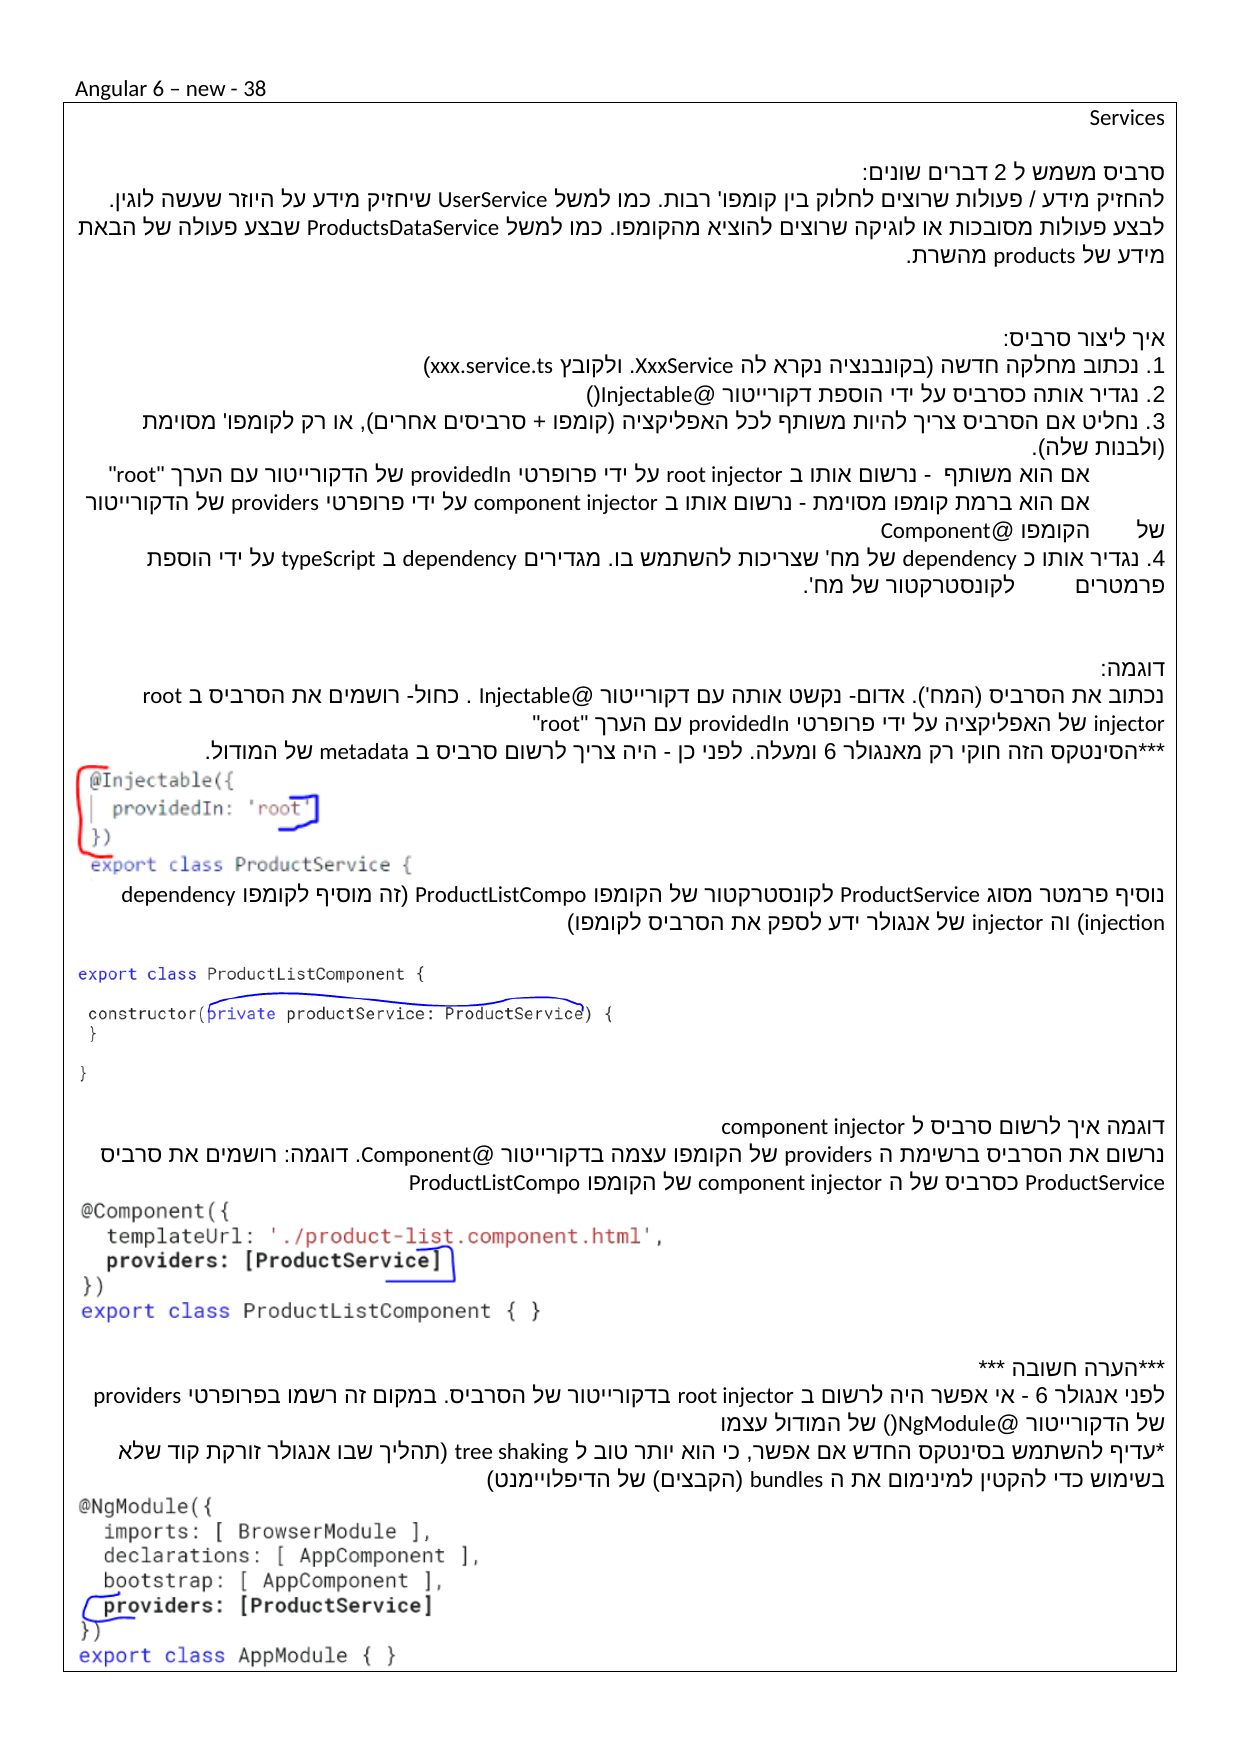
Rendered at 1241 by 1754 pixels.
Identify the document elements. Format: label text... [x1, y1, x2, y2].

picture [75, 1196, 664, 1327]
table_header Services סרביס משמש ל 2 דברים שונים: להחזיק מידע / פעולות שרוצים לחלוק בין קומפו' רבות. כמו למשל UserService שיחזיק מידע על היוזר שעשה לוגין. לבצע פעולות מסובכות או לוגיקה שרוצים להוציא מהקומפו. כמו למשל ProductsDataService שבצע פעולה של הבאת מידע של products מהשרת. איך ליצור סרביס: 1. נכתוב מחלקה חדשה (בקונבנציה נקרא לה XxxService. ולקובץ xxx.service.ts) 2. נגדיר אותה כסרביס על ידי הוספת דקורייטור @Injectable() 3. נחליט אם הסרביס צריך להיות משותף לכל האפליקציה (קומפו + סרביסים אחרים), או רק לקומפו' מסוימת (ולבנות שלה). אם הוא משותף - נרשום אותו ב root injector על ידי פרופרטי providedIn של הדקורייטור עם הערך "root" אם הוא ברמת קומפו מסוימת - נרשום אותו ב component injector על ידי פרופרטי providers של הדקורייטור של הקומפו @Component 4. נגדיר אותו כ dependency של מח' שצריכות להשתמש בו. מגדירים dependency ב typeScript על ידי הוספת פרמטרים לקונסטרקטור של מח'. דוגמה: נכתוב את הסרביס (המח'). אדום- נקשט אותה עם דקורייטור @Injectable . כחול- רושמים את הסרביס ב root injector של האפליקציה על ידי פרופרטי providedIn עם הערך "root" ***הסינטקס הזה חוקי רק מאנגולר 6 ומעלה. לפני כן - היה צריך לרשום סרביס ב metadata של המודול. נוסיף פרמטר מסוג ProductService לקונסטרקטור של הקומפו ProductListCompo (זה מוסיף לקומפו dependency injection) וה injector של אנגולר ידע לספק את הסרביס לקומפו) דוגמה איך לרשום סרביס ל component injector נרשום את הסרביס ברשימת ה providers של הקומפו עצמה בדקורייטור @Component. דוגמה: רושמים את סרביס ProductService כסרביס של ה component injector של הקומפו ProductListCompo ***הערה חשובה *** לפני אנגולר 6 - אי אפשר היה לרשום ב root injector בדקורייטור של הסרביס. במקום זה רשמו בפרופרטי providers של הדקורייטור @NgModule() של המודול עצמו *עדיף להשתמש בסינטקס החדש אם אפשר, כי הוא יותר טוב ל tree shaking (תהליך שבו אנגולר זורקת קוד שלא בשימוש כדי להקטין למינימום את ה bundles (הקבצים) של הדיפלויימנט) [64, 103, 1176, 1671]
picture [75, 1493, 484, 1671]
picture [75, 765, 418, 881]
picture [75, 964, 612, 1084]
